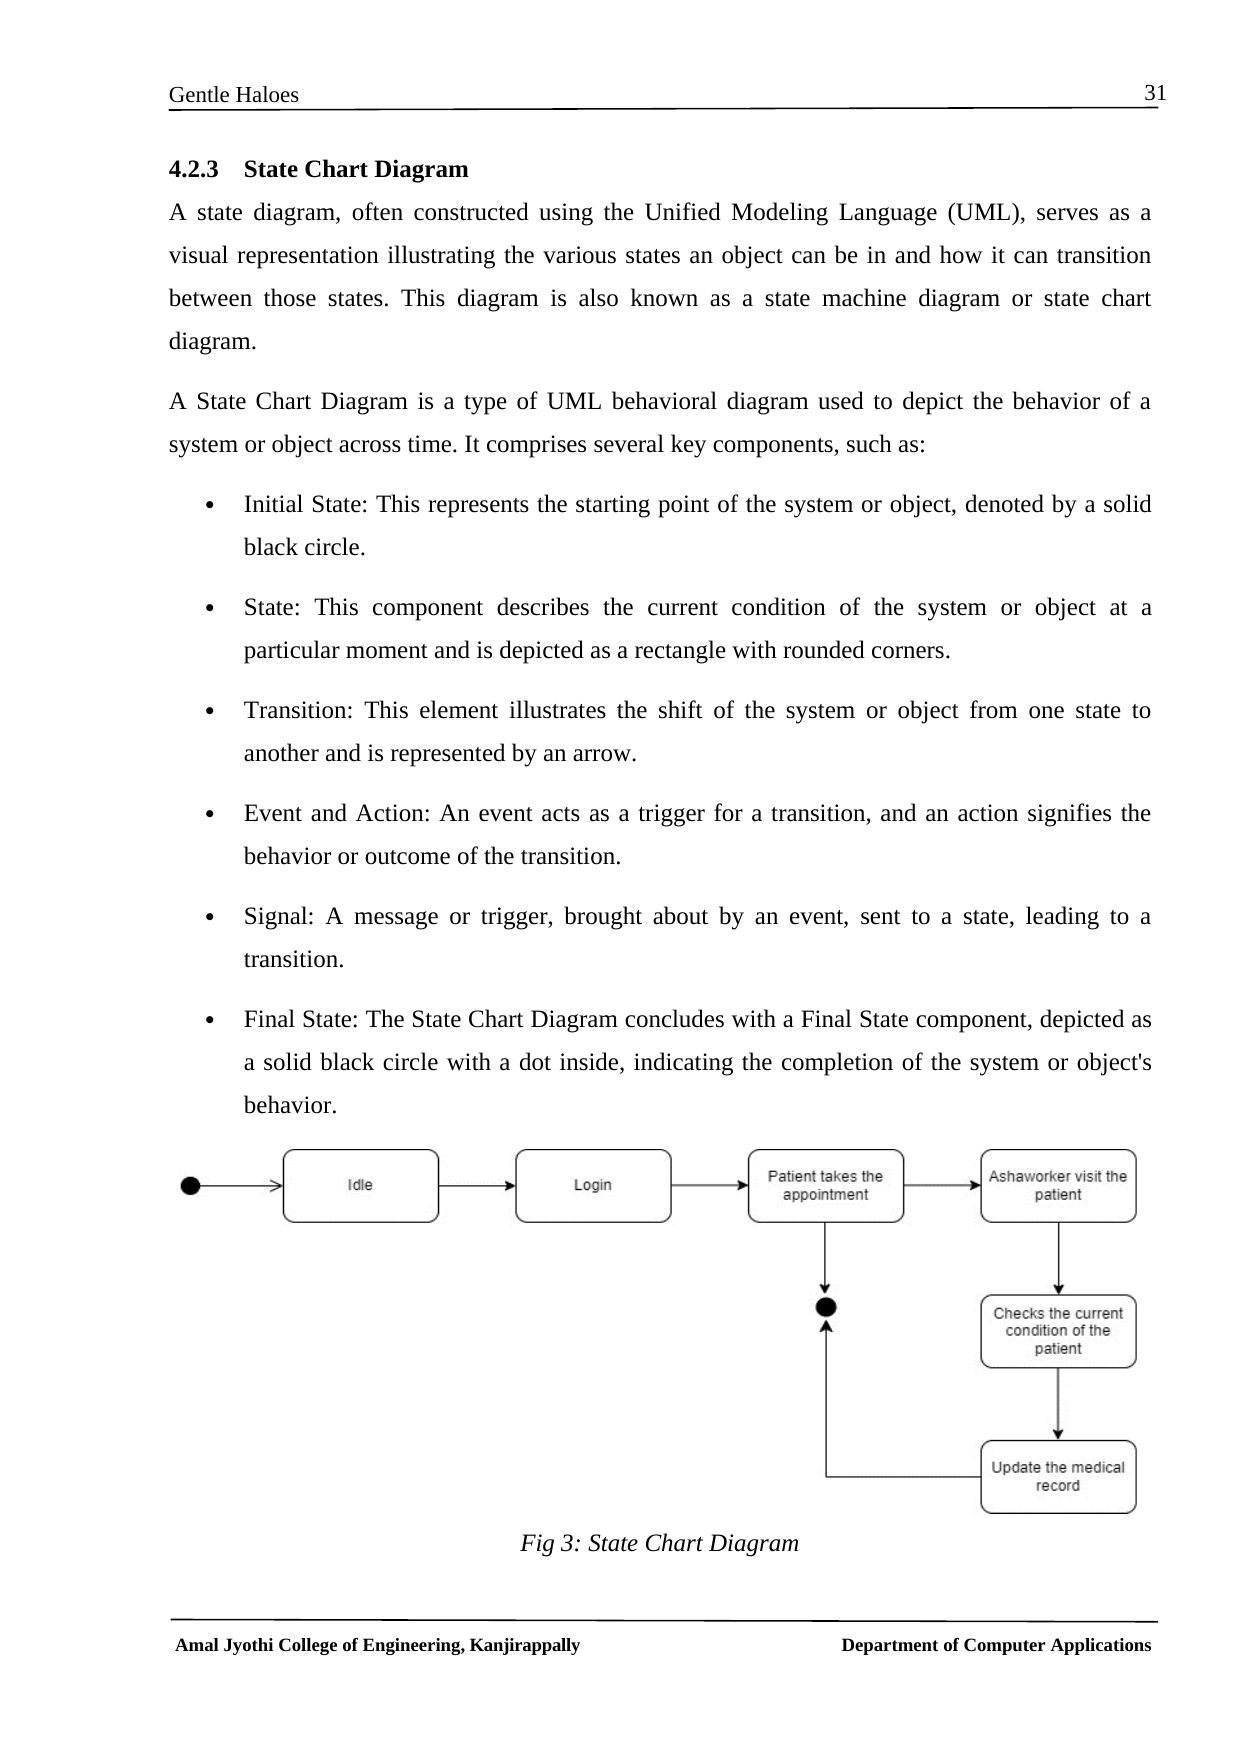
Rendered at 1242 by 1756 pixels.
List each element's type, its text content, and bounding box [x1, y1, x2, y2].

list Transition: This element illustrates the shift of the system or object from one state to another and is represented by an arrow. [206, 695, 1153, 767]
list State: This component describes the current condition of the system or object at a particular moment and is depicted as a rectangle with rounded corners. [206, 592, 1153, 664]
list Initial State: This represents the starting point of the system or object, denoted by a solid black circle. [206, 489, 1153, 561]
text A state diagram, often constructed using the Unified Modeling Language (UML), serves as a visual representation illustrating the various states an object can be in and how it can transition between those states. This diagram is also known as a state machine diagram or state chart diagram. [169, 197, 1153, 355]
list Final State: The State Chart Diagram concludes with a Final State component, depicted as a solid black circle with a dot inside, indicating the completion of the system or object's behavior. [206, 1004, 1153, 1119]
list Event and Action: An event acts as a trigger for a transition, and an action signifies the behavior or outcome of the transition. [206, 798, 1153, 870]
text A State Chart Diagram is a type of UML behavioral diagram used to depict the behavior of a system or object across time. It comprises several key components, such as: [169, 386, 1153, 458]
text Fig 3: State Chart Diagram [169, 1528, 1153, 1556]
subtitle State Chart Diagram [169, 154, 1153, 183]
picture [168, 1149, 1137, 1514]
list Signal: A message or trigger, brought about by an event, sent to a state, leading to a transition. [206, 901, 1153, 973]
